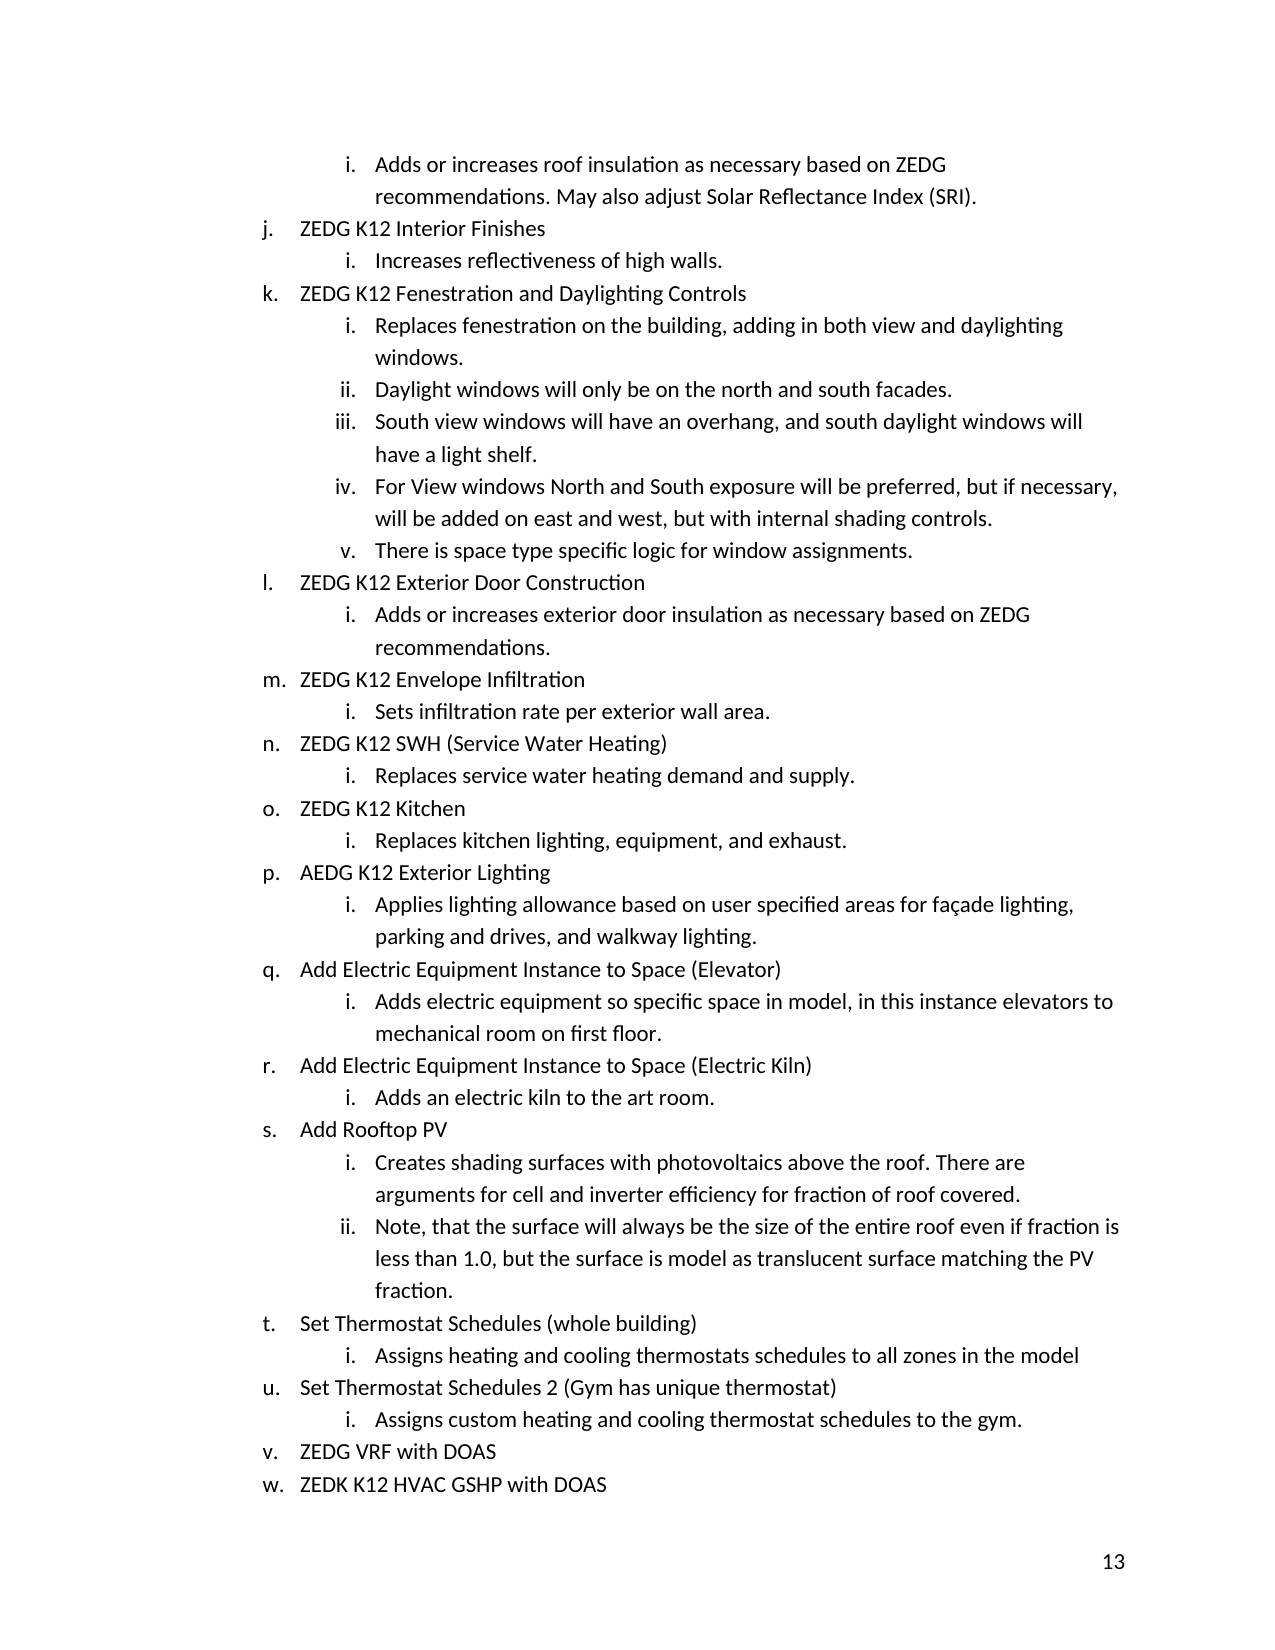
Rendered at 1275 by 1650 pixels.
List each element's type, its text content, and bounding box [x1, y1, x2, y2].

list Note, that the surface will always be the size of the entire roof even if fraction is less than 1.0, but the surface is model as translucent surface matching the PV fraction. [356, 1212, 1125, 1304]
list Daylight windows will only be on the north and south facades. [356, 375, 1125, 403]
list Add Electric Equipment Instance to Space (Electric Kiln) [262, 1051, 1125, 1079]
list ZEDG K12 Envelope Infiltration [262, 665, 1125, 693]
list ZEDK K12 HVAC GSHP with DOAS [262, 1470, 1125, 1498]
list Add Electric Equipment Instance to Space (Elevator) [262, 955, 1125, 983]
list South view windows will have an overhang, and south daylight windows will have a light shelf. [356, 407, 1125, 468]
list There is space type specific logic for window assignments. [356, 536, 1125, 564]
list For View windows North and South exposure will be preferred, but if necessary, will be added on east and west, but with internal shading controls. [356, 472, 1125, 532]
list Replaces fenestration on the building, adding in both view and daylighting windows. [356, 311, 1125, 371]
list Adds an electric kiln to the art room. [356, 1083, 1125, 1111]
list Set Thermostat Schedules 2 (Gym has unique thermostat) [262, 1373, 1125, 1401]
list Applies lighting allowance based on user specified areas for façade lighting, parking and drives, and walkway lighting. [356, 890, 1125, 951]
list Assigns heating and cooling thermostats schedules to all zones in the model [356, 1341, 1125, 1369]
list ZEDG K12 Fenestration and Daylighting Controls [262, 279, 1125, 307]
list ZEDG VRF with DOAS [262, 1437, 1125, 1466]
list ZEDG K12 SWH (Service Water Heating) [262, 729, 1125, 757]
list Creates shading surfaces with photovoltaics above the roof. There are arguments for cell and inverter efficiency for fraction of roof covered. [356, 1148, 1125, 1208]
list Adds electric equipment so specific space in model, in this instance elevators to mechanical room on first floor. [356, 987, 1125, 1047]
list Replaces service water heating demand and supply. [356, 762, 1125, 789]
list Adds or increases exterior door insulation as necessary based on ZEDG recommendations. [356, 601, 1125, 661]
list ZEDG K12 Interior Finishes [262, 214, 1125, 242]
list Increases reflectiveness of high walls. [356, 247, 1125, 274]
list ZEDG K12 Exterior Door Construction [262, 568, 1125, 596]
list Sets infiltration rate per exterior wall area. [356, 697, 1125, 725]
list Adds or increases roof insulation as necessary based on ZEDG recommendations. May also adjust Solar Reflectance Index (SRI). [356, 150, 1125, 210]
list Add Rooftop PV [262, 1116, 1125, 1144]
list AEDG K12 Exterior Lighting [262, 858, 1125, 886]
list ZEDG K12 Kitchen [262, 794, 1125, 822]
list Set Thermostat Schedules (whole building) [262, 1309, 1125, 1337]
list Replaces kitchen lighting, equipment, and exhaust. [356, 826, 1125, 854]
list Assigns custom heating and cooling thermostat schedules to the gym. [356, 1405, 1125, 1433]
